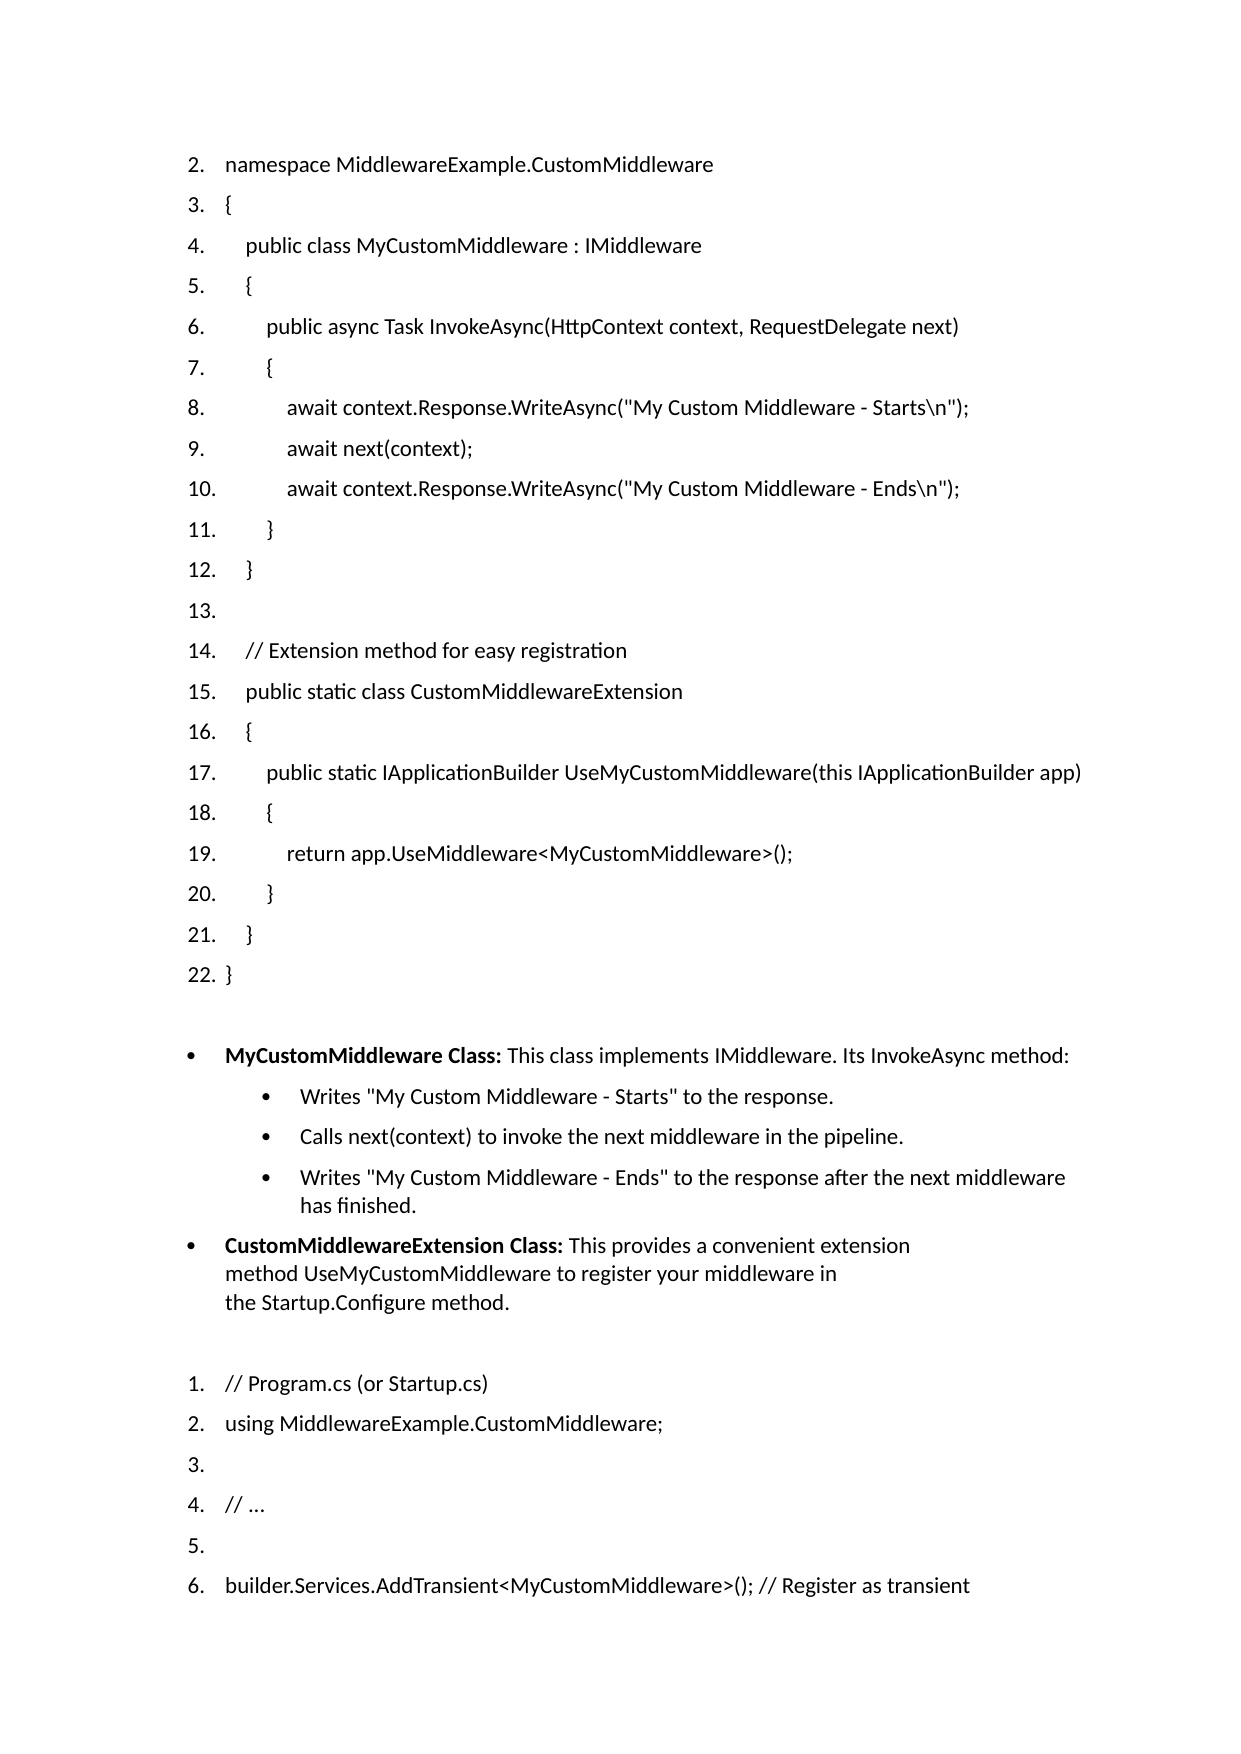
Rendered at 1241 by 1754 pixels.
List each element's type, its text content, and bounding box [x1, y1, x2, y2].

list { [187, 272, 1090, 299]
list public static class CustomMiddlewareExtension [187, 677, 1090, 705]
list // ... [187, 1490, 1090, 1518]
list return app.UseMiddleware<MyCustomMiddleware>(); [187, 839, 1090, 867]
list await context.Response.WriteAsync("My Custom Middleware - Ends\n"); [187, 474, 1090, 502]
list public static IApplicationBuilder UseMyCustomMiddleware(this IApplicationBuilder app) [187, 758, 1090, 786]
list public async Task InvokeAsync(HttpContext context, RequestDelegate next) [187, 312, 1090, 340]
list Calls next(context) to invoke the next middleware in the pipeline. [262, 1122, 1090, 1151]
list MyCustomMiddleware Class: This class implements IMiddleware. Its InvokeAsync method: [187, 1041, 1090, 1069]
list await next(context); [187, 434, 1090, 462]
list await context.Response.WriteAsync("My Custom Middleware - Starts\n"); [187, 393, 1090, 421]
list namespace MiddlewareExample.CustomMiddleware [187, 150, 1090, 178]
list } [187, 920, 1090, 948]
list CustomMiddlewareExtension Class: This provides a convenient extension method UseMyCustomMiddleware to register your middleware in the Startup.Configure method. [187, 1232, 1090, 1316]
list Writes "My Custom Middleware - Starts" to the response. [262, 1082, 1090, 1110]
list using MiddlewareExample.CustomMiddleware; [187, 1409, 1090, 1437]
list builder.Services.AddTransient<MyCustomMiddleware>(); // Register as transient [187, 1571, 1090, 1599]
list } [187, 515, 1090, 543]
list // Program.cs (or Startup.cs) [187, 1369, 1090, 1397]
list { [187, 191, 1090, 218]
list } [187, 555, 1090, 583]
list { [187, 353, 1090, 381]
list } [187, 879, 1090, 907]
list public class MyCustomMiddleware : IMiddleware [187, 231, 1090, 259]
list } [187, 960, 1090, 988]
list Writes "My Custom Middleware - Ends" to the response after the next middleware has finished. [262, 1163, 1090, 1219]
list // Extension method for easy registration [187, 636, 1090, 664]
list { [187, 717, 1090, 745]
list { [187, 798, 1090, 826]
